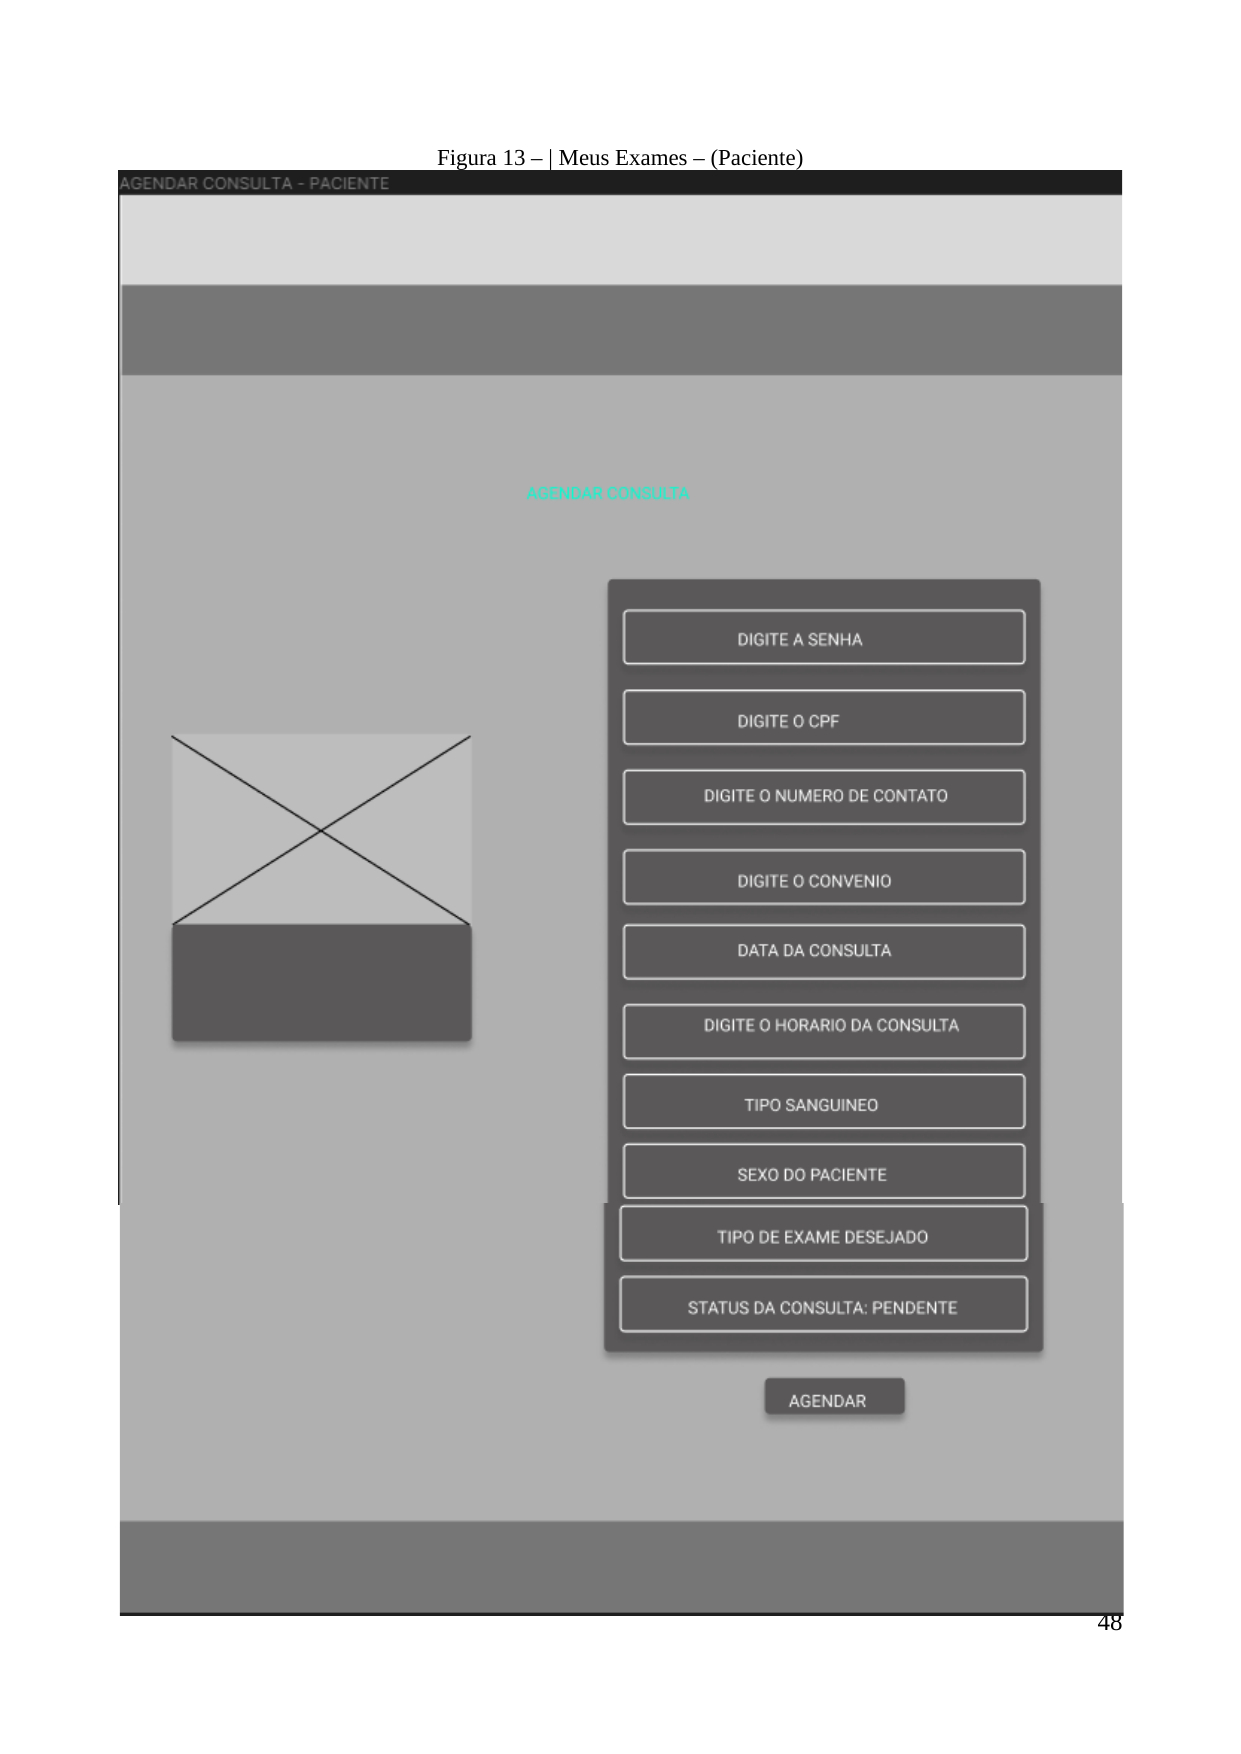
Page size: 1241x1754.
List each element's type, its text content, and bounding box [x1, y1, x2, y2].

text Figura 13 – | Meus Exames – (Paciente) [118, 144, 1122, 170]
picture [118, 170, 1124, 1616]
